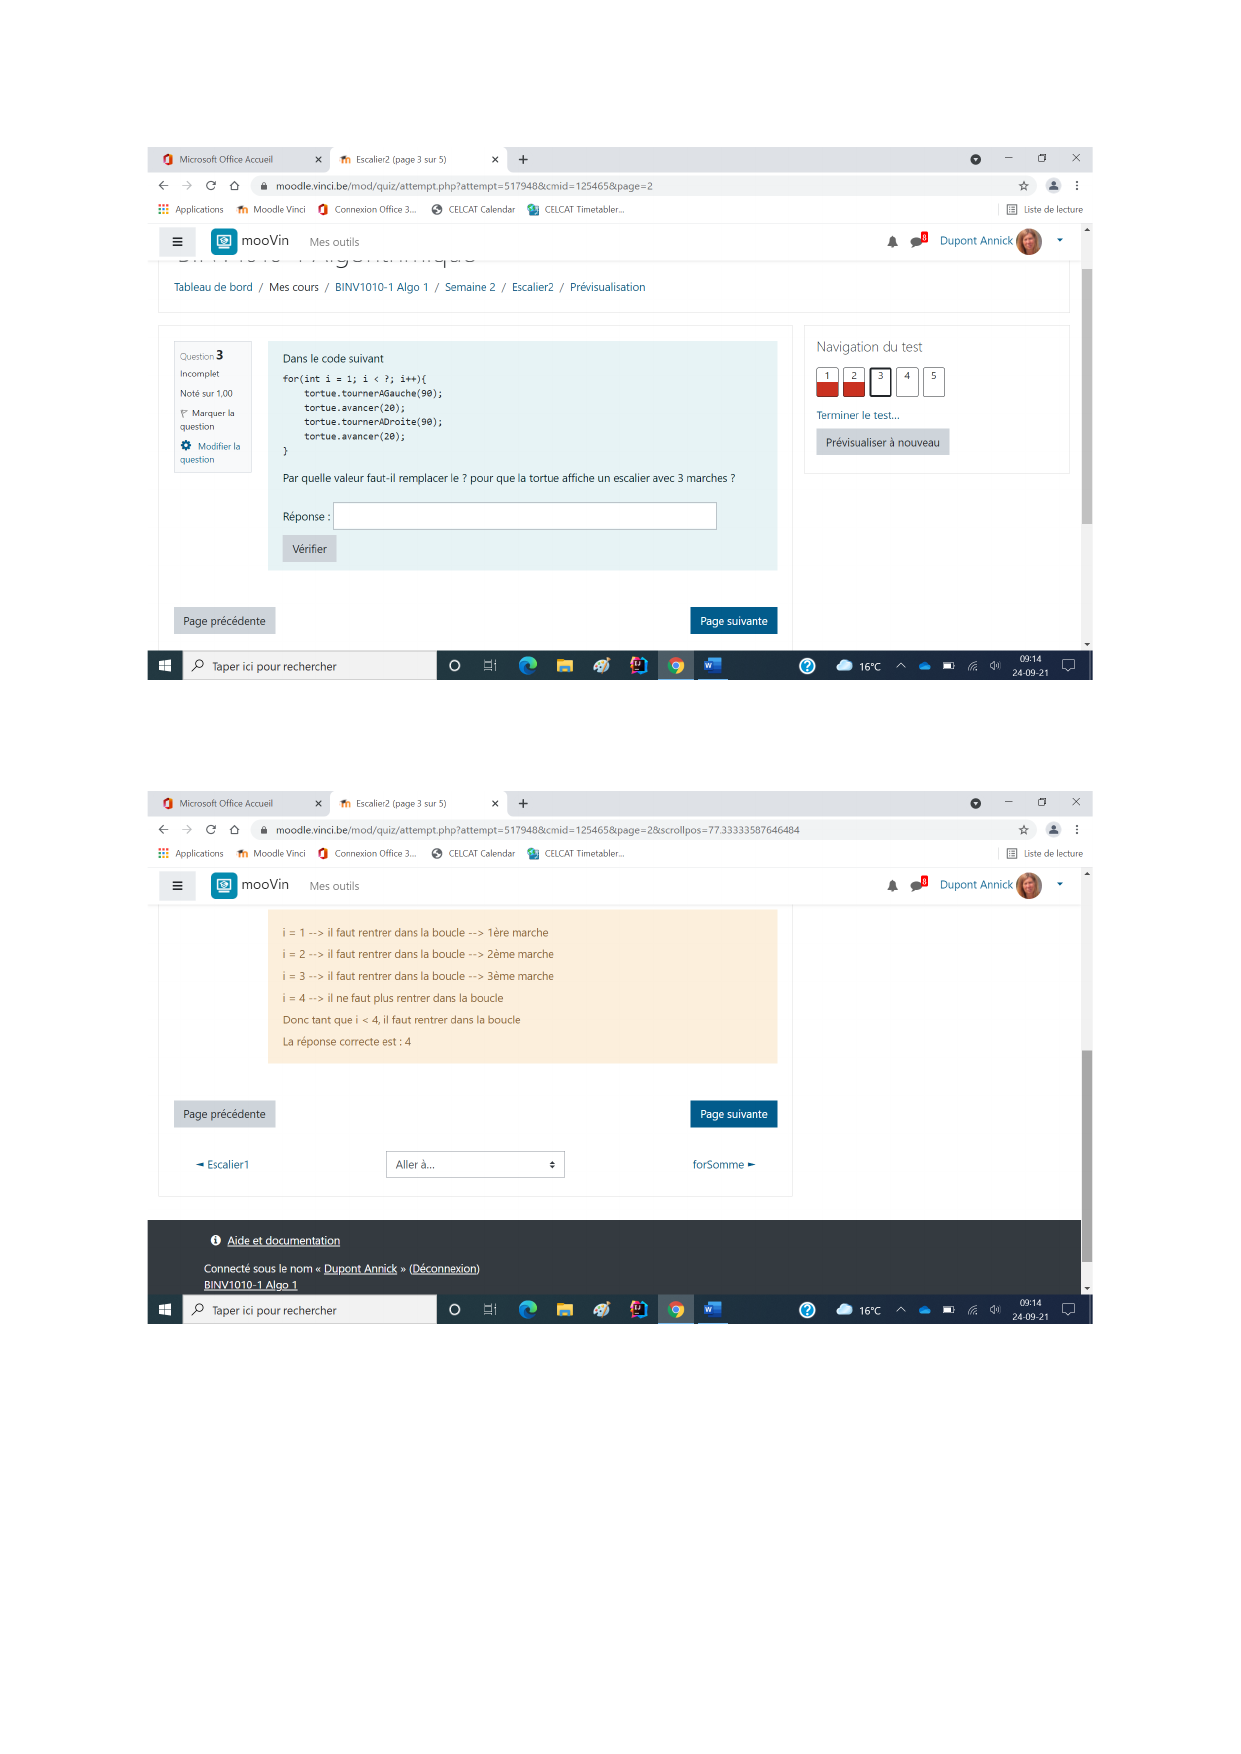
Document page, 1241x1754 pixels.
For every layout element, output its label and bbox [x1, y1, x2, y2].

picture [147, 147, 1093, 680]
picture [147, 791, 1093, 1324]
